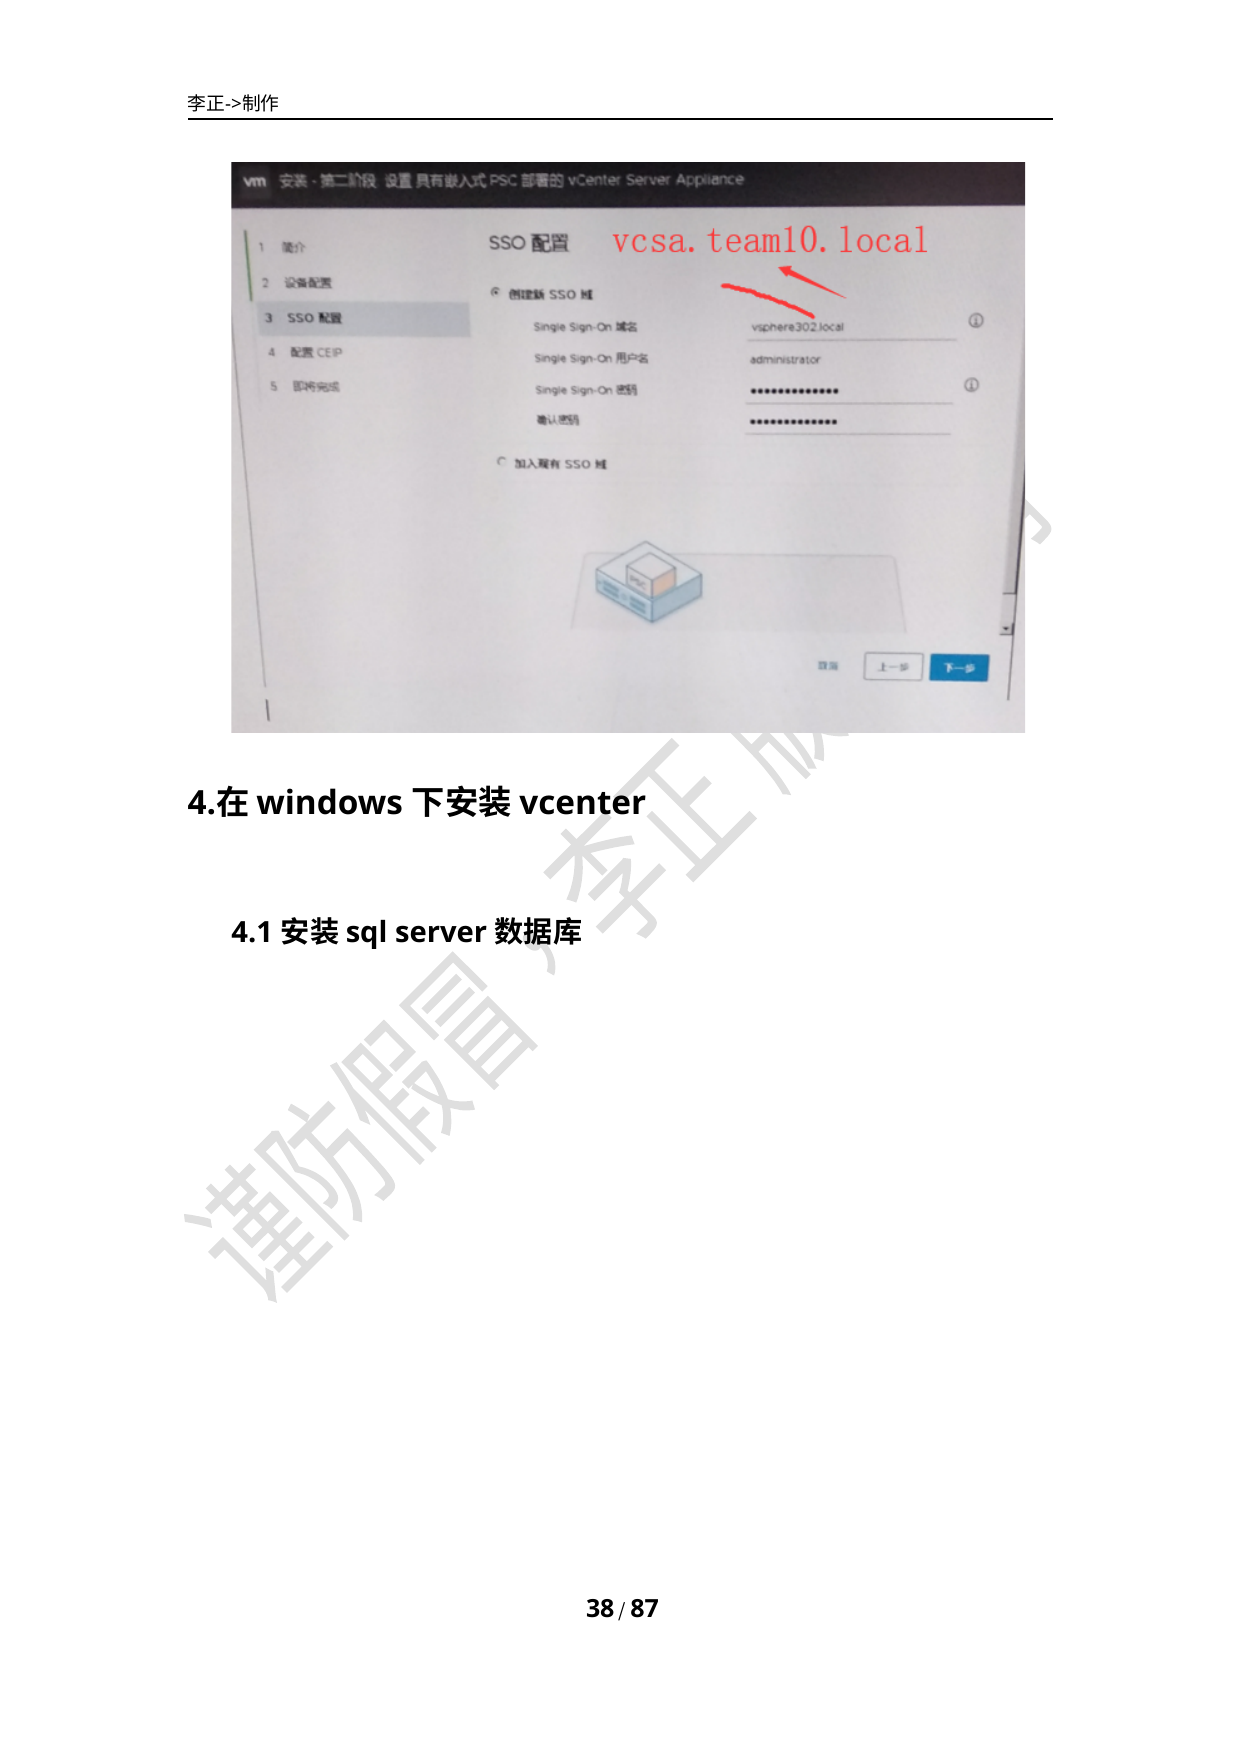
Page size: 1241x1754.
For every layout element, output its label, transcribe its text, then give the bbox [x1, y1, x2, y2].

picture [231, 162, 1025, 733]
subtitle 4.在windows 下安装 vcenter [187, 768, 1053, 833]
subtitle 4.1 安装 sql server 数据库 [187, 897, 1053, 962]
